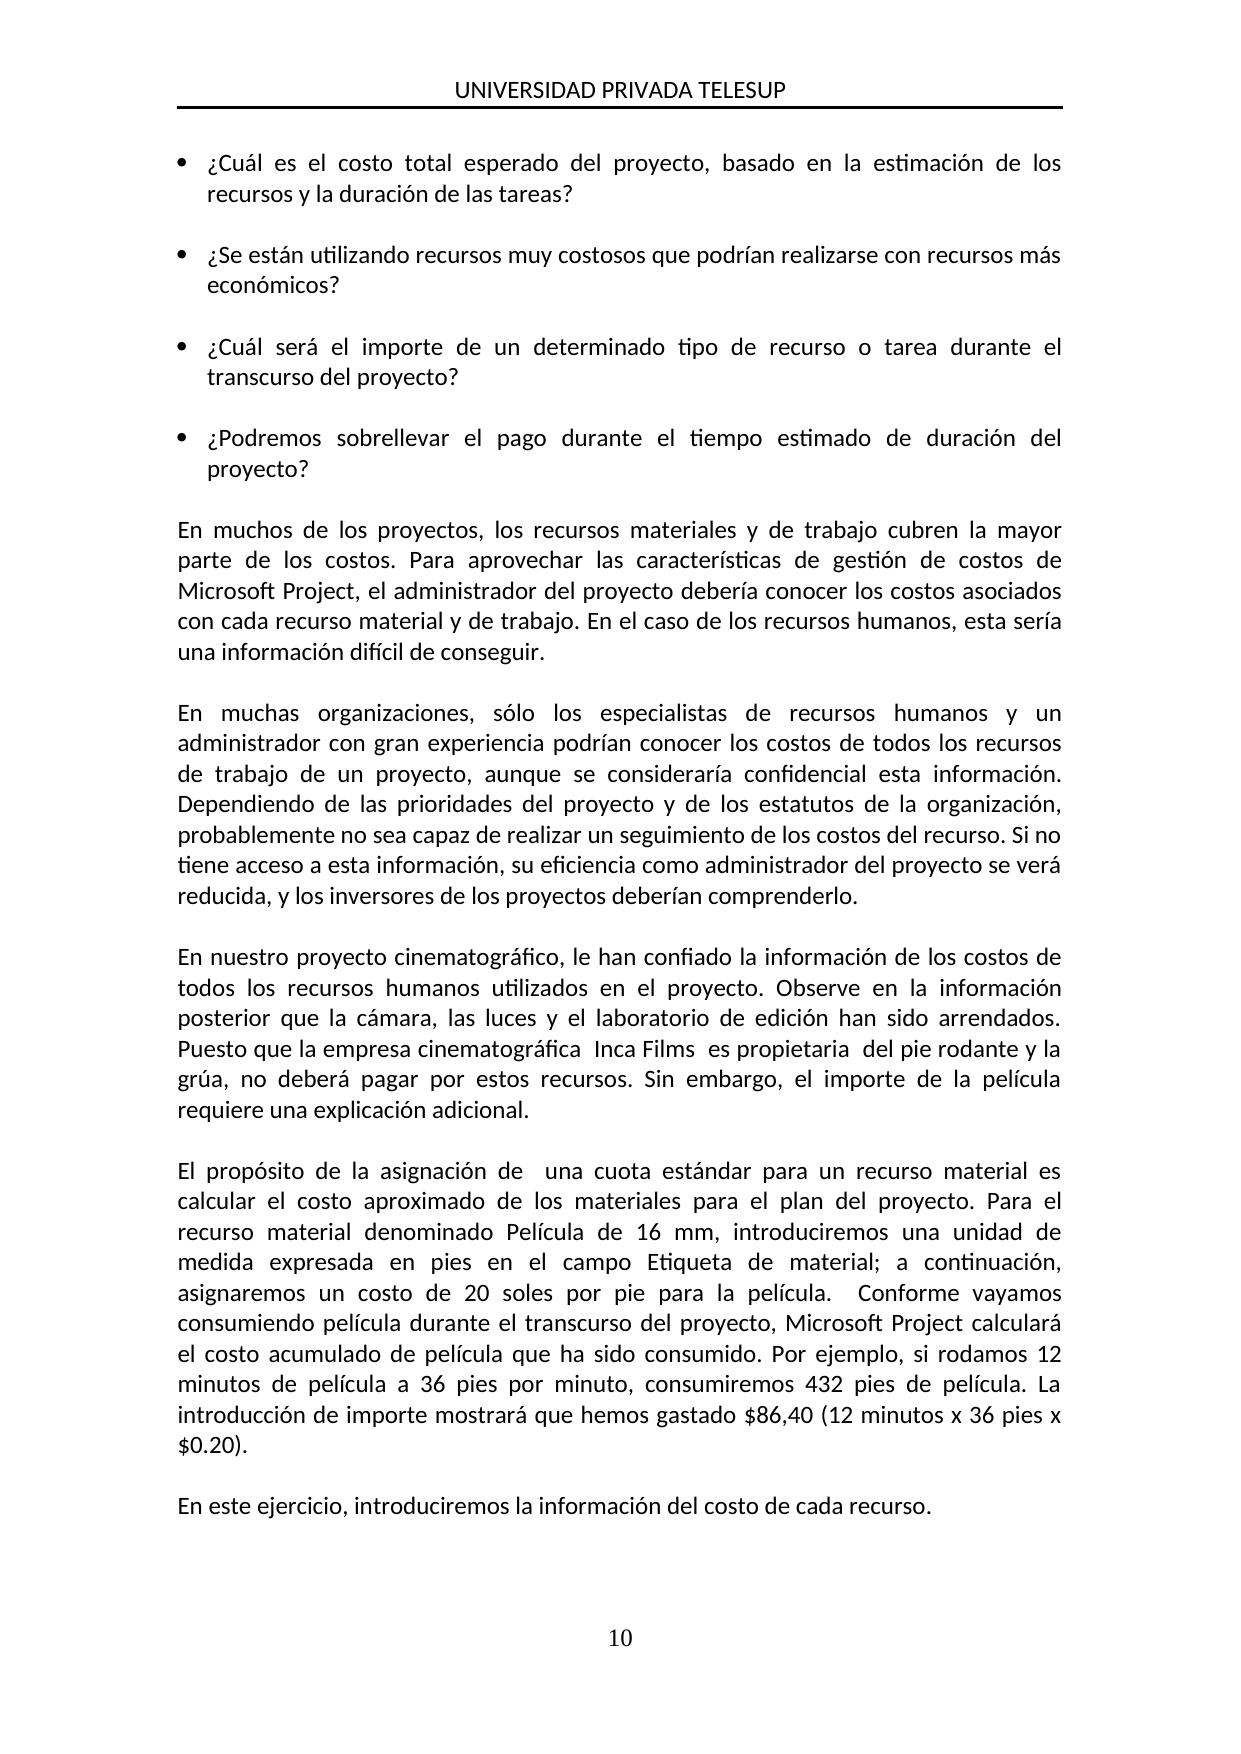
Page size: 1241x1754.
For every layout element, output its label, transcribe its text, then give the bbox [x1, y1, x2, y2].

list ¿Se están utilizando recursos muy costosos que podrían realizarse con recursos más económicos? [177, 239, 1063, 300]
text En muchos de los proyectos, los recursos materiales y de trabajo cubren la mayor parte de los costos. Para aprovechar las características de gestión de costos de Microsoft Project, el administrador del proyecto debería conocer los costos asociados con cada recurso material y de trabajo. En el caso de los recursos humanos, esta sería una información difícil de conseguir. [177, 514, 1063, 666]
list ¿Cuál es el costo total esperado del proyecto, basado en la estimación de los recursos y la duración de las tareas? [177, 148, 1063, 209]
text El propósito de la asignación de una cuota estándar para un recurso material es calcular el costo aproximado de los materiales para el plan del proyecto. Para el recurso material denominado Película de 16 mm, introduciremos una unidad de medida expresada en pies en el campo Etiqueta de material; a continuación, asignaremos un costo de 20 soles por pie para la película. Conforme vayamos consumiendo película durante el transcurso del proyecto, Microsoft Project calculará el costo acumulado de película que ha sido consumido. Por ejemplo, si rodamos 12 minutos de película a 36 pies por minuto, consumiremos 432 pies de película. La introducción de importe mostrará que hemos gastado $86,40 (12 minutos x 36 pies x $0.20). [177, 1155, 1063, 1460]
list ¿Cuál será el importe de un determinado tipo de recurso o tarea durante el transcurso del proyecto? [177, 331, 1063, 392]
text En este ejercicio, introduciremos la información del costo de cada recurso. [177, 1491, 1063, 1521]
text En muchas organizaciones, sólo los especialistas de recursos humanos y un administrador con gran experiencia podrían conocer los costos de todos los recursos de trabajo de un proyecto, aunque se consideraría confidencial esta información. Dependiendo de las prioridades del proyecto y de los estatutos de la organización, probablemente no sea capaz de realizar un seguimiento de los costos del recurso. Si no tiene acceso a esta información, su eficiencia como administrador del proyecto se verá reducida, y los inversores de los proyectos deberían comprenderlo. [177, 697, 1063, 911]
list ¿Podremos sobrellevar el pago durante el tiempo estimado de duración del proyecto? [177, 422, 1063, 483]
text En nuestro proyecto cinematográfico, le han confiado la información de los costos de todos los recursos humanos utilizados en el proyecto. Observe en la información posterior que la cámara, las luces y el laboratorio de edición han sido arrendados. Puesto que la empresa cinematográfica Inca Films es propietaria del pie rodante y la grúa, no deberá pagar por estos recursos. Sin embargo, el importe de la película requiere una explicación adicional. [177, 941, 1063, 1124]
